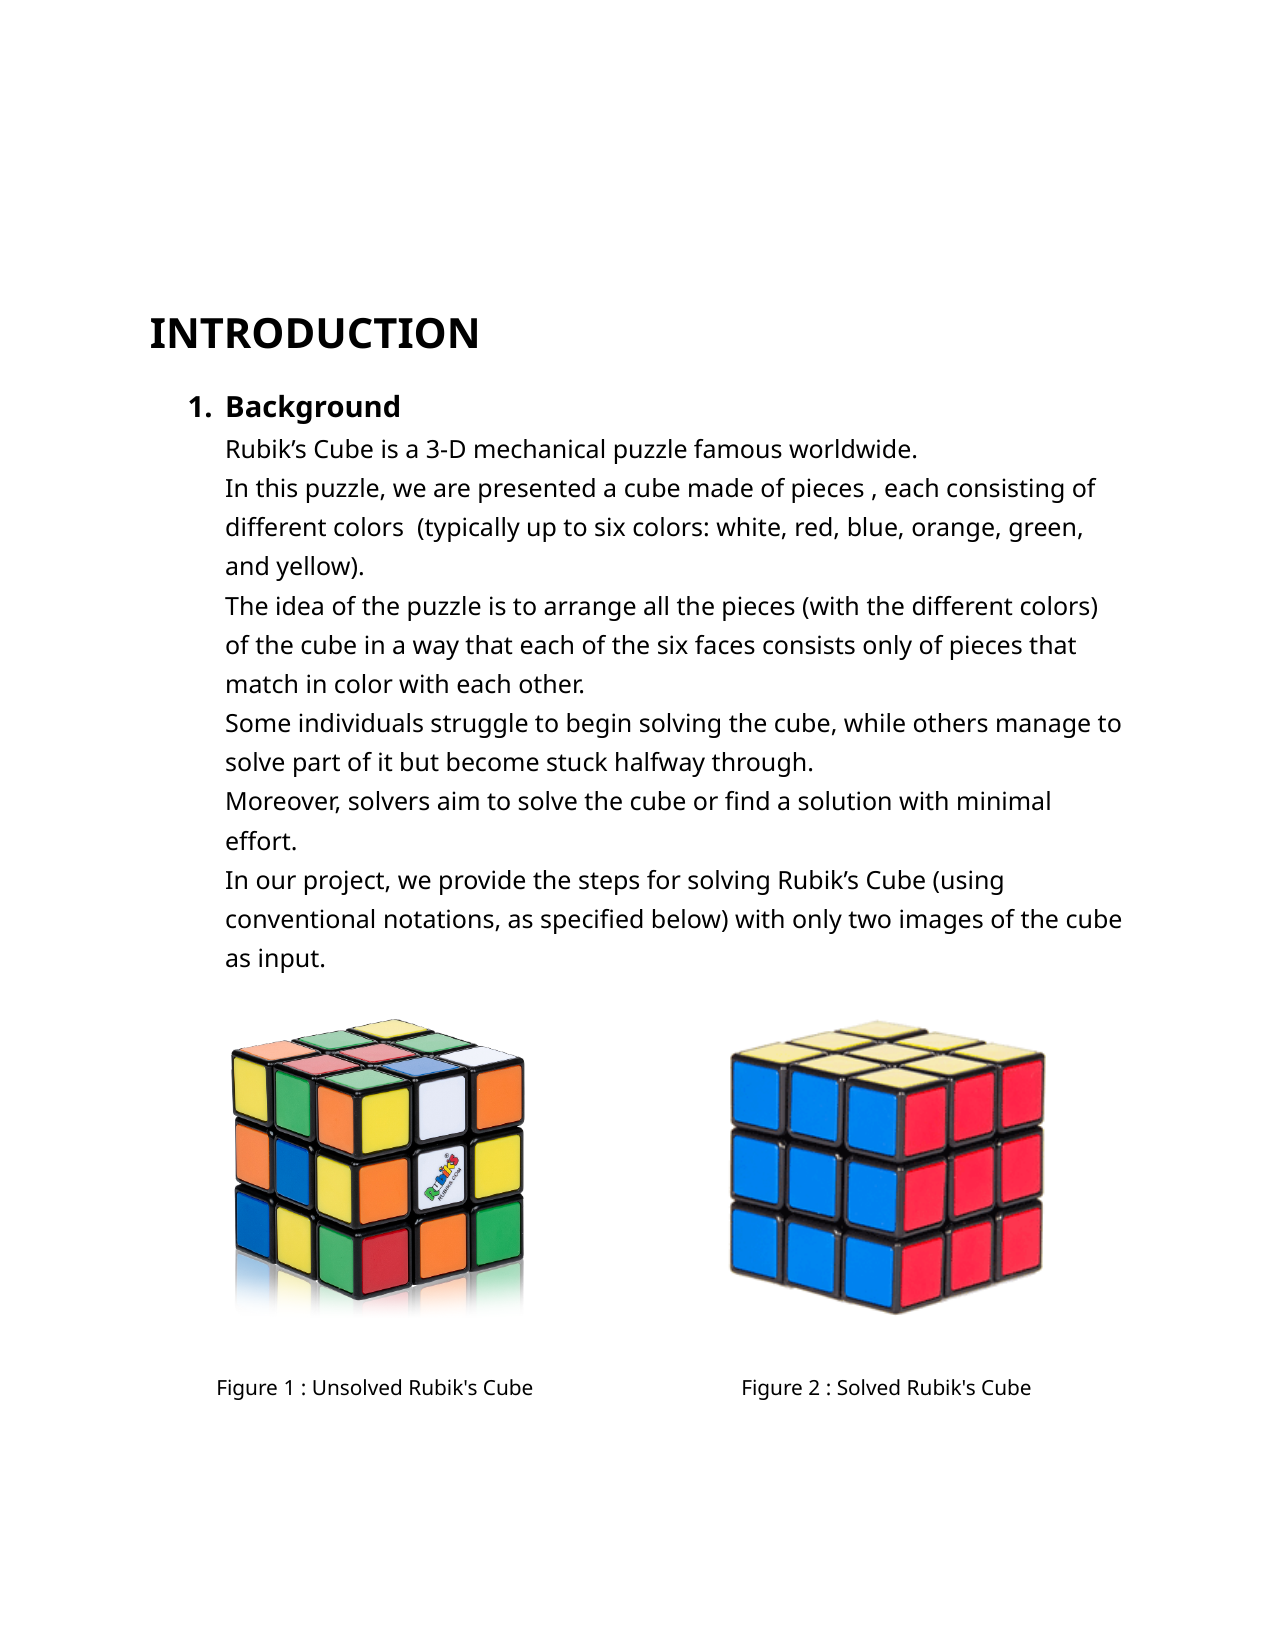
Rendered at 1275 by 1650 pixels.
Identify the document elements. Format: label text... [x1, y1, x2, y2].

list In this puzzle, we are presented a cube made of pieces , each consisting of different colors (typically up to six colors: white, red, blue, orange, green, and yellow). [225, 471, 1125, 583]
list Background [187, 386, 1125, 426]
list In our project, we provide the steps for solving Rubik’s Cube (using conventional notations, as specified below) with only two images of the cube as input. [225, 862, 1125, 975]
picture [692, 994, 1087, 1341]
list Some individuals struggle to begin solving the cube, while others manage to solve part of it but become stuck halfway through. [225, 706, 1125, 779]
list Moreover, solvers aim to solve the cube or find a solution with minimal effort. [225, 784, 1125, 857]
list The idea of the puzzle is to arrange all the pieces (with the different colors) of the cube in a way that each of the six faces consists only of pieces that match in color with each other. [225, 588, 1125, 701]
list Rubik’s Cube is a 3-D mechanical puzzle famous worldwide. [225, 432, 1125, 466]
text INTRODUCTION [150, 304, 1125, 361]
picture [214, 996, 541, 1323]
